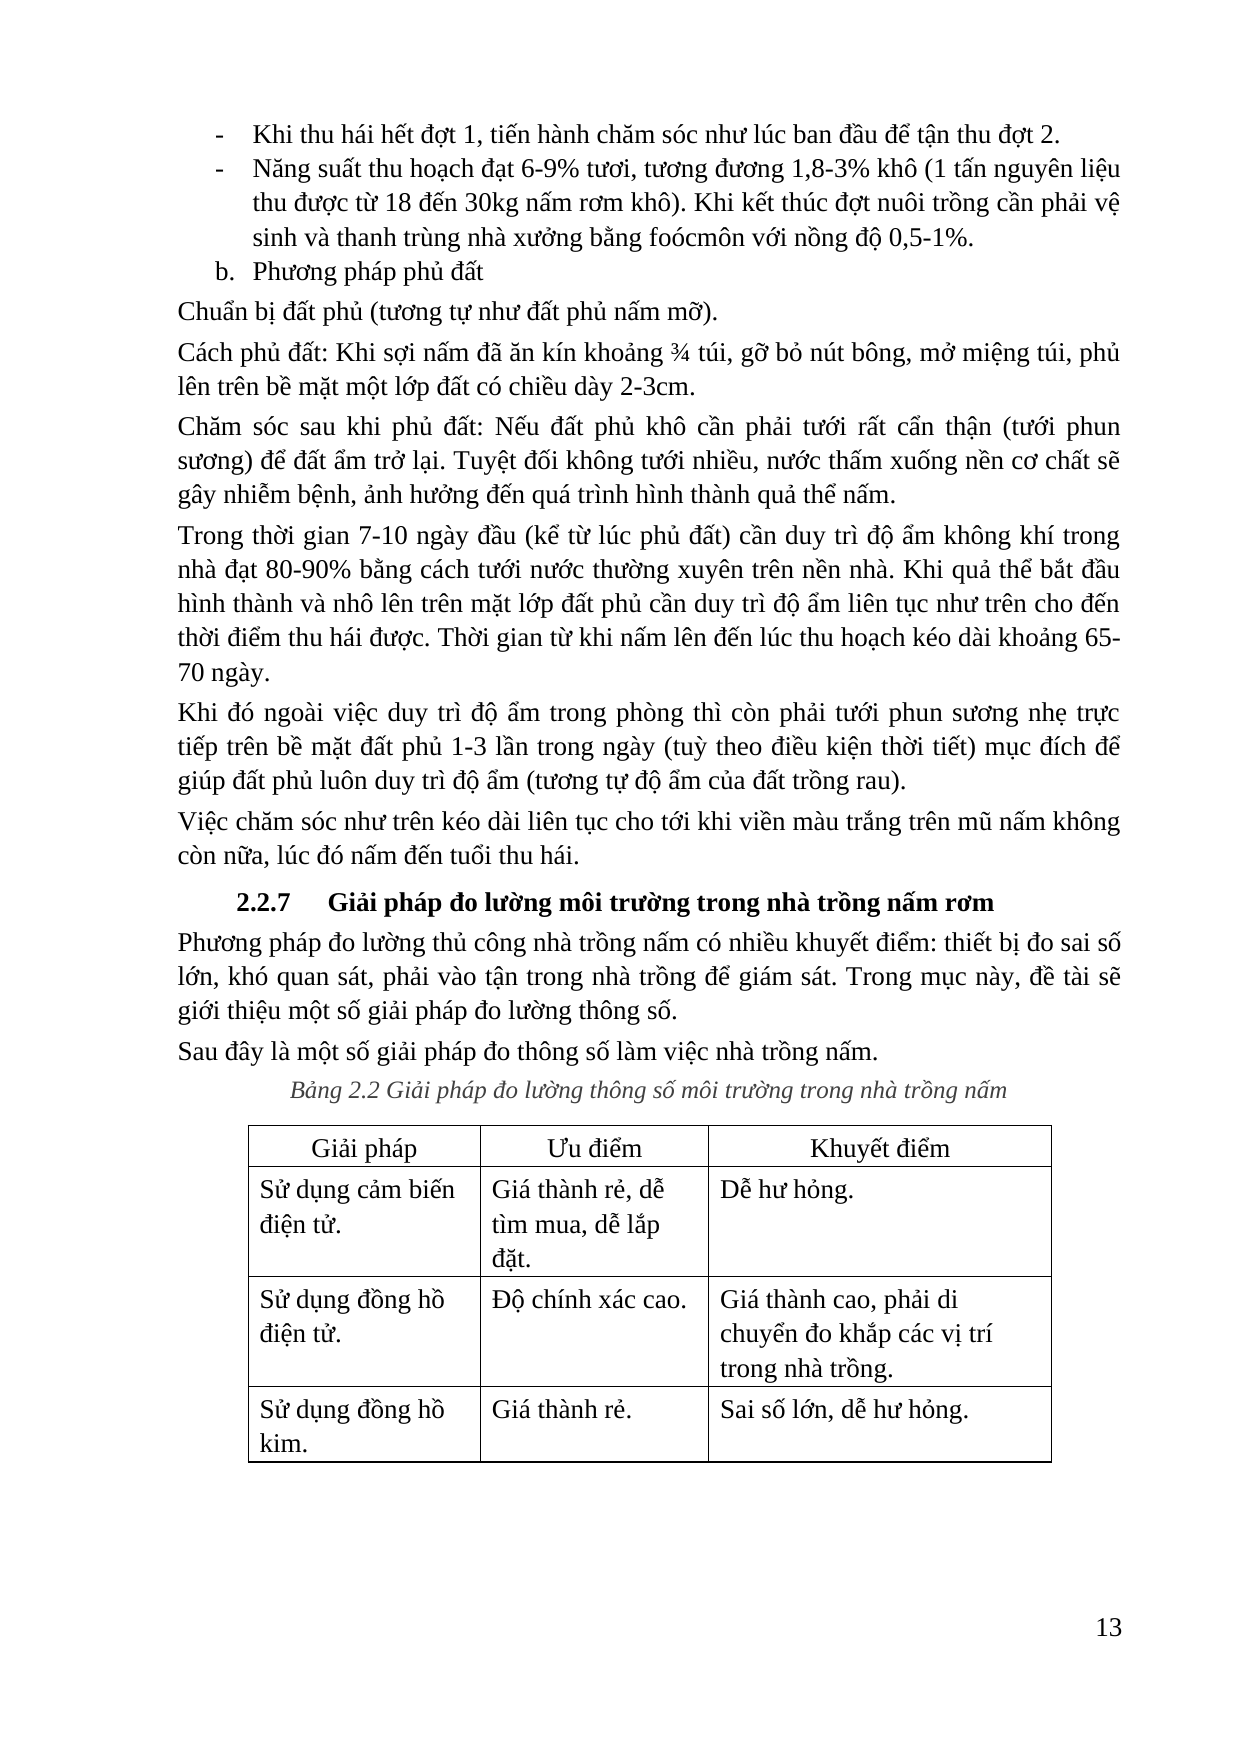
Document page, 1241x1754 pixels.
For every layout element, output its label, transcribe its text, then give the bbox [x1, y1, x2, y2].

text Việc chăm sóc như trên kéo dài liên tục cho tới khi viền màu trắng trên mũ nấm không còn nữa, lúc đó nấm đến tuổi thu hái. [177, 805, 1122, 870]
table_cell Sử dụng đồng hồ kim. [249, 1387, 480, 1461]
table_cell Sử dụng cảm biến điện tử. [249, 1167, 480, 1276]
text Phương pháp đo lường thủ công nhà trồng nấm có nhiều khuyết điểm: thiết bị đo sai số lớn, khó quan sát, phải vào tận trong nhà trồng để giám sát. Trong mục này, đề tài sẽ giới thiệu một số giải pháp đo lường thông số. [177, 926, 1122, 1026]
table_cell Giá thành rẻ. [481, 1387, 708, 1461]
table_cell Sử dụng đồng hồ điện tử. [249, 1277, 480, 1386]
table_cell Độ chính xác cao. [481, 1277, 708, 1386]
table_cell Giá thành cao, phải di chuyển đo khắp các vị trí trong nhà trồng. [709, 1277, 1051, 1386]
subtitle Giải pháp đo lường môi trường trong nhà trồng nấm rơm [236, 886, 1122, 917]
table_cell Sai số lớn, dễ hư hỏng. [709, 1387, 1051, 1461]
text Trong thời gian 7-10 ngày đầu (kể từ lúc phủ đất) cần duy trì độ ẩm không khí trong nhà đạt 80-90% bằng cách tưới nước thường xuyên trên nền nhà. Khi quả thể bắt đầu hình thành và nhô lên trên mặt lớp đất phủ cần duy trì độ ẩm liên tục như trên cho đến thời điểm thu hái được. Thời gian từ khi nấm lên đến lúc thu hoạch kéo dài khoảng 65-70 ngày. [177, 519, 1122, 687]
table_cell Giá thành rẻ, dễ tìm mua, dễ lắp đặt. [481, 1167, 708, 1276]
table_cell Dễ hư hỏng. [709, 1167, 1051, 1276]
list Khi thu hái hết đợt 1, tiến hành chăm sóc như lúc ban đầu để tận thu đợt 2. [215, 118, 1122, 149]
text Chăm sóc sau khi phủ đất: Nếu đất phủ khô cần phải tưới rất cẩn thận (tưới phun sương) để đất ẩm trở lại. Tuyệt đối không tưới nhiều, nước thấm xuống nền cơ chất sẽ gây nhiễm bệnh, ảnh hưởng đến quá trình hình thành quả thể nấm. [177, 410, 1122, 510]
text Bảng 2.2 Giải pháp đo lường thông số môi trường trong nhà trồng nấm [177, 1075, 1122, 1104]
table_header Khuyết điểm [709, 1126, 1051, 1166]
list Năng suất thu hoạch đạt 6-9% tươi, tương đương 1,8-3% khô (1 tấn nguyên liệu thu được từ 18 đến 30kg nấm rơm khô). Khi kết thúc đợt nuôi trồng cần phải vệ sinh và thanh trùng nhà xưởng bằng foócmôn với nồng độ 0,5-1%. [215, 152, 1122, 252]
table_header Giải pháp [249, 1126, 480, 1166]
list Phương pháp phủ đất [215, 255, 1122, 286]
text Chuẩn bị đất phủ (tương tự như đất phủ nấm mỡ). [177, 295, 1122, 326]
text Khi đó ngoài việc duy trì độ ẩm trong phòng thì còn phải tưới phun sương nhẹ trực tiếp trên bề mặt đất phủ 1-3 lần trong ngày (tuỳ theo điều kiện thời tiết) mục đích để giúp đất phủ luôn duy trì độ ẩm (tương tự độ ẩm của đất trồng rau). [177, 696, 1122, 796]
text Cách phủ đất: Khi sợi nấm đã ăn kín khoảng ¾ túi, gỡ bỏ nút bông, mở miệng túi, phủ lên trên bề mặt một lớp đất có chiều dày 2-3cm. [177, 336, 1122, 401]
text Sau đây là một số giải pháp đo thông số làm việc nhà trồng nấm. [177, 1035, 1122, 1066]
table_header Ưu điểm [481, 1126, 708, 1166]
